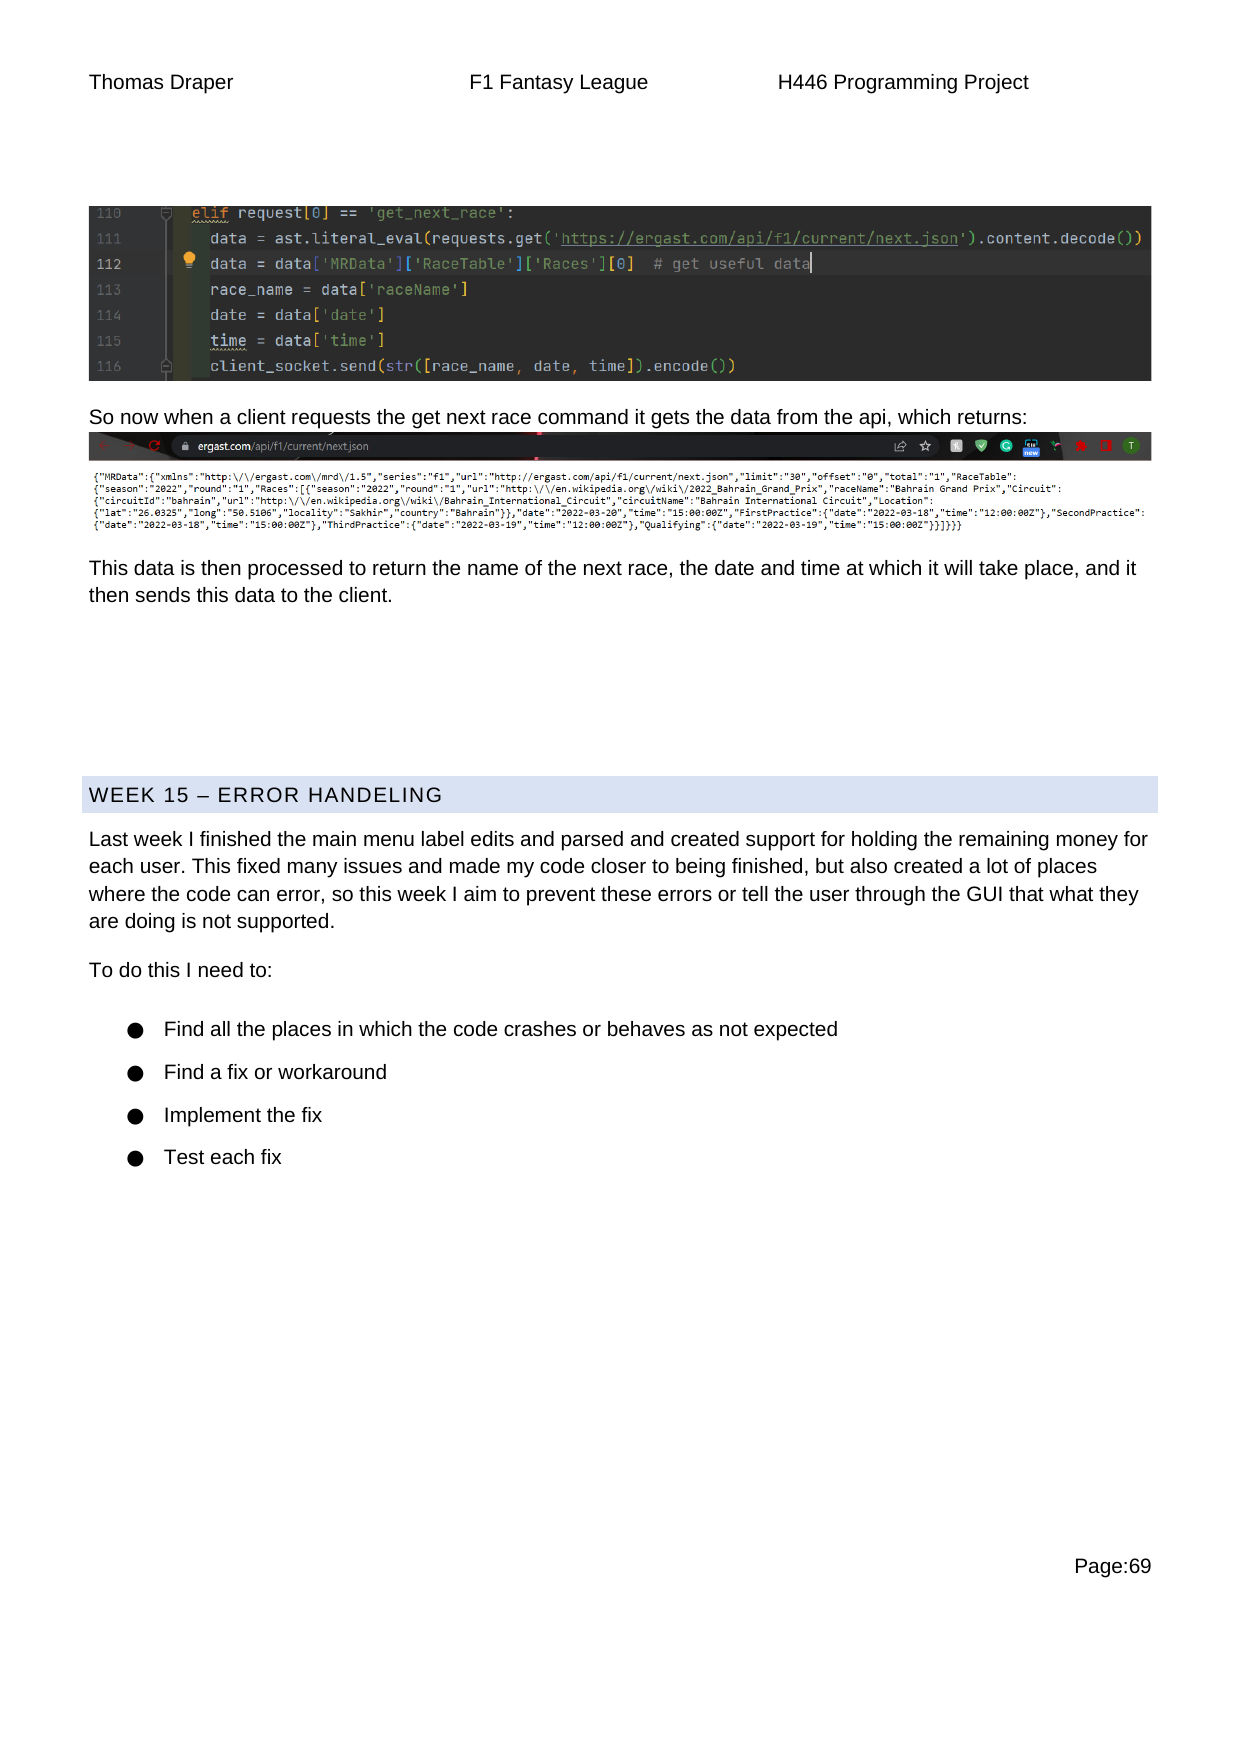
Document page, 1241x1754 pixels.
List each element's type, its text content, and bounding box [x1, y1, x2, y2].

list Find all the places in which the code crashes or behaves as not expected [126, 1006, 1152, 1048]
picture [88, 206, 1152, 381]
text So now when a client requests the get next race command it gets the data from the api, which returns: This data is then processed to return the name of the next race, the date and time at which it will take place, and it then sends this data to the client. [89, 552, 1152, 607]
picture [88, 432, 1152, 552]
list Find a fix or workaround [126, 1048, 1152, 1091]
text To do this I need to: [89, 957, 1152, 981]
subtitle Week 15 – Error Handeling [89, 783, 1152, 806]
text So now when a client requests the get next race command it gets the data from the api, which returns: This data is then processed to return the name of the next race, the date and time at which it will take place, and it then sends this data to the client. [89, 405, 1152, 432]
list Test each fix [126, 1134, 1152, 1177]
text Last week I finished the main menu label edits and parsed and created support for holding the remaining money for each user. This fixed many issues and made my code closer to being finished, but also created a lot of places where the code can error, so this week I aim to prevent these errors or tell the user through the GUI that what they are doing is not supported. [89, 827, 1152, 933]
list Implement the fix [126, 1091, 1152, 1134]
